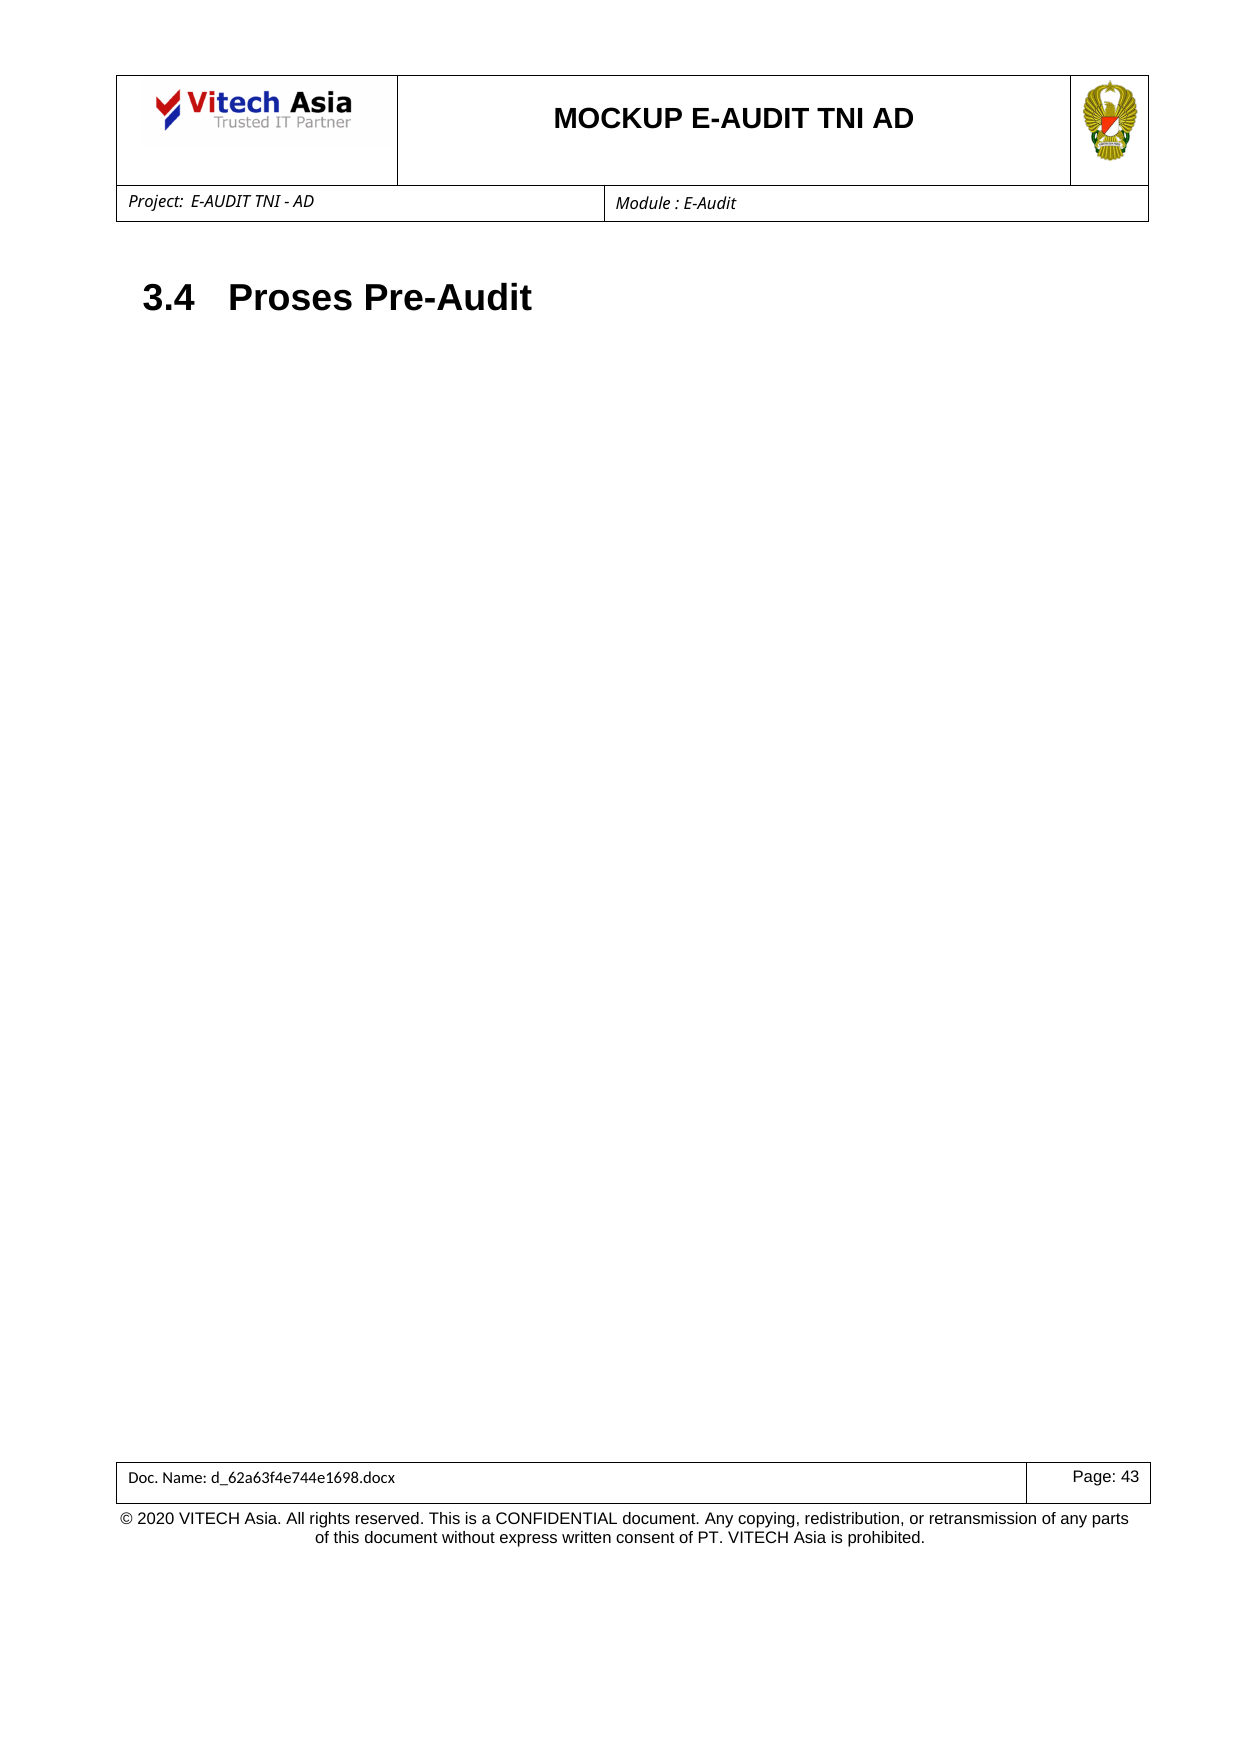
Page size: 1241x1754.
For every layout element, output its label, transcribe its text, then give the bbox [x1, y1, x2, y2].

picture [1075, 77, 1144, 164]
picture [139, 76, 395, 147]
list Proses Pre-Audit [142, 275, 1135, 318]
